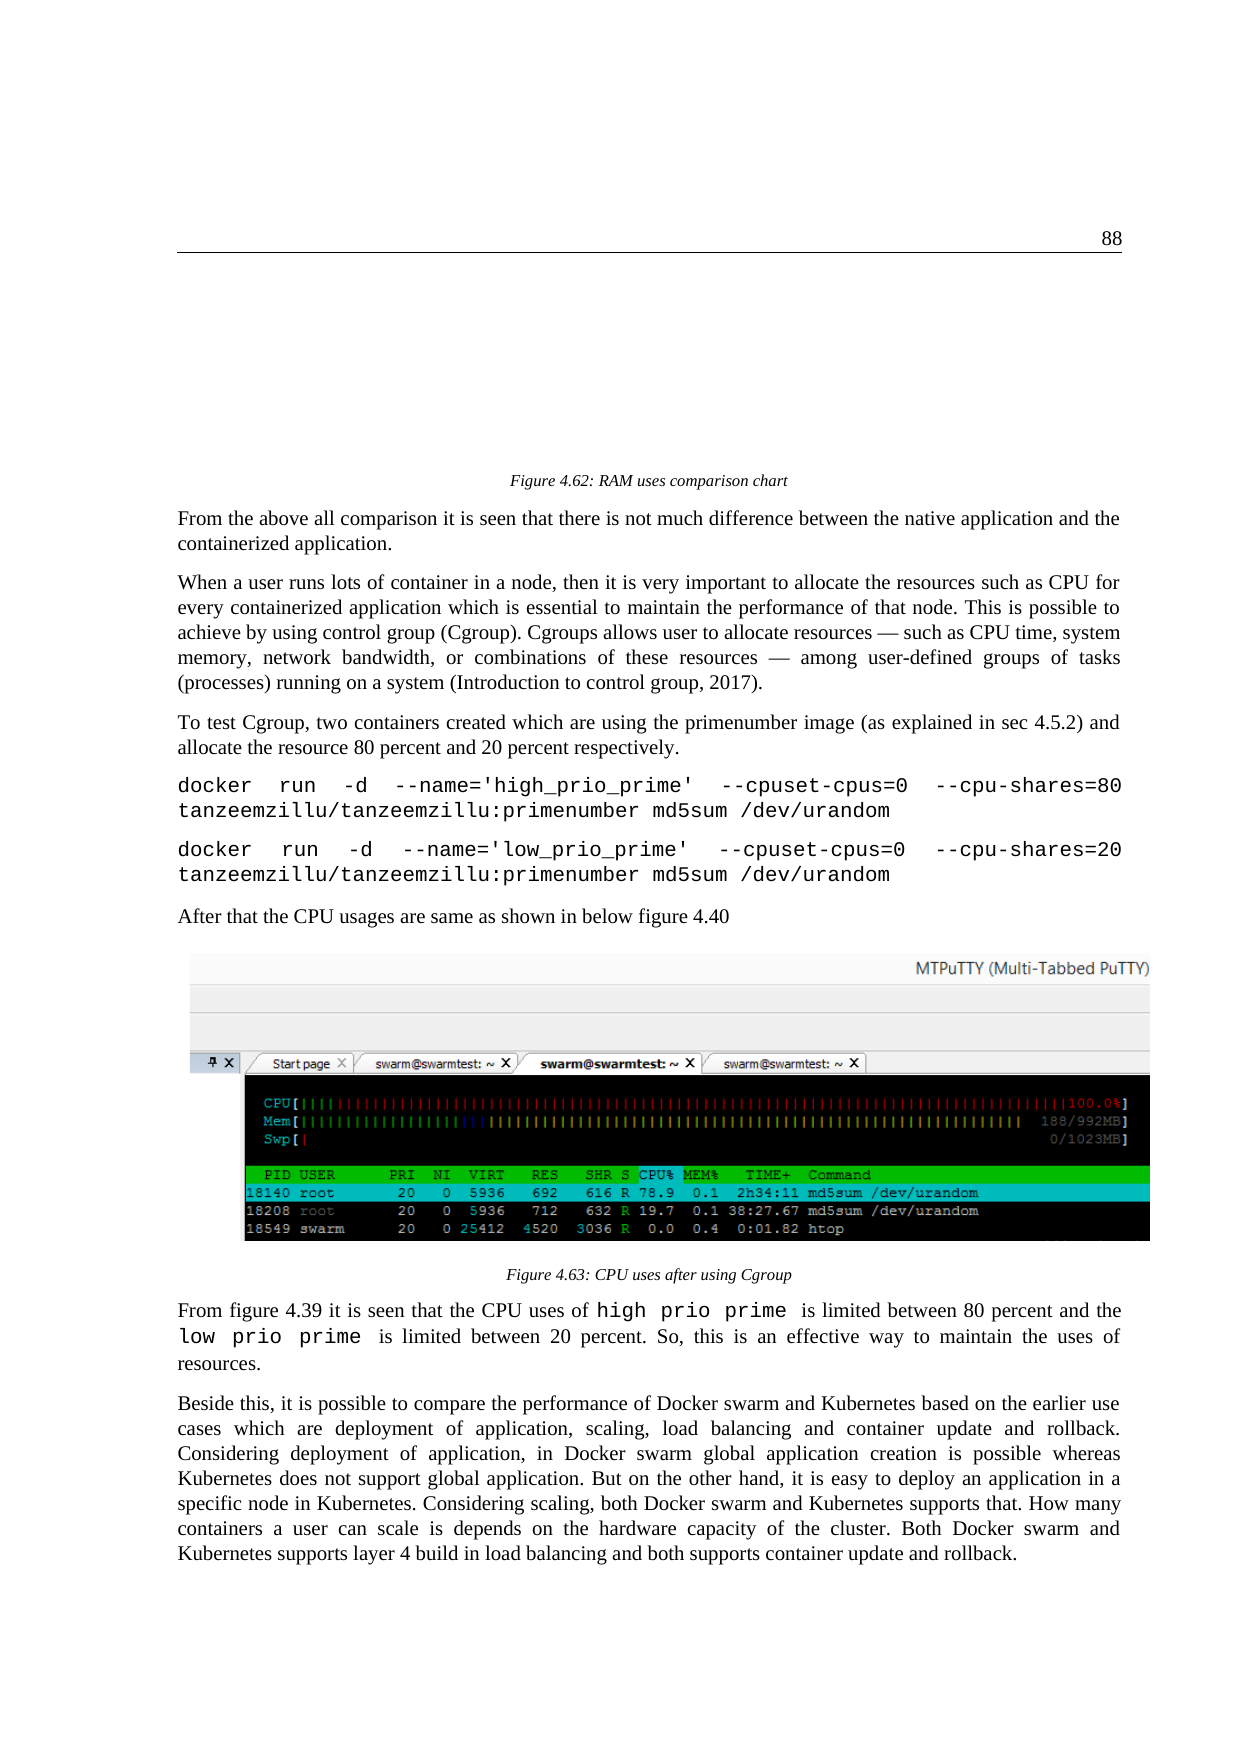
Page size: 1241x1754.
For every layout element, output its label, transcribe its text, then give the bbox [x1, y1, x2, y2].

text When a user runs lots of container in a node, then it is very important to allocate the resources such as CPU for every containerized application which is essential to maintain the performance of that node. This is possible to achieve by using control group (Cgroup). Cgroups allows user to allocate resources — such as CPU time, system memory, network bandwidth, or combinations of these resources — among user-defined groups of tasks (processes) running on a system (Introduction to control group, 2017). [177, 569, 1122, 694]
text docker run -d --name='low_prio_prime' --cpuset-cpus=0 --cpu-shares=20 tanzeemzillu/tanzeemzillu:primenumber md5sum /dev/urandom [177, 838, 1122, 888]
text Beside this, it is possible to compare the performance of Docker swarm and Kubernetes based on the earlier use cases which are deployment of application, scaling, load balancing and container update and rollback. Considering deployment of application, in Docker swarm global application creation is possible whereas Kubernetes does not support global application. But on the other hand, it is easy to deploy an application in a specific node in Kubernetes. Considering scaling, both Docker swarm and Kubernetes supports that. How many containers a user can scale is depends on the hardware capacity of the cluster. Both Docker swarm and Kubernetes supports layer 4 build in load balancing and both supports container update and rollback. [177, 1389, 1122, 1564]
text To test Cgroup, two containers created which are using the primenumber image (as explained in sec 4.5.2) and allocate the resource 80 percent and 20 percent respectively. [177, 709, 1122, 759]
picture [189, 953, 1150, 1241]
text From the above all comparison it is seen that there is not much difference between the native application and the containerized application. [177, 505, 1122, 555]
text After that the CPU usages are same as shown in below figure 4.40 [177, 903, 1122, 928]
text From figure 4.39 it is seen that the CPU uses of high prio prime is limited between 80 percent and the low prio prime is limited between 20 percent. So, this is an effective way to maintain the uses of resources. [177, 1298, 1122, 1375]
text docker run -d --name='high_prio_prime' --cpuset-cpus=0 --cpu-shares=80 tanzeemzillu/tanzeemzillu:primenumber md5sum /dev/urandom [177, 773, 1122, 823]
